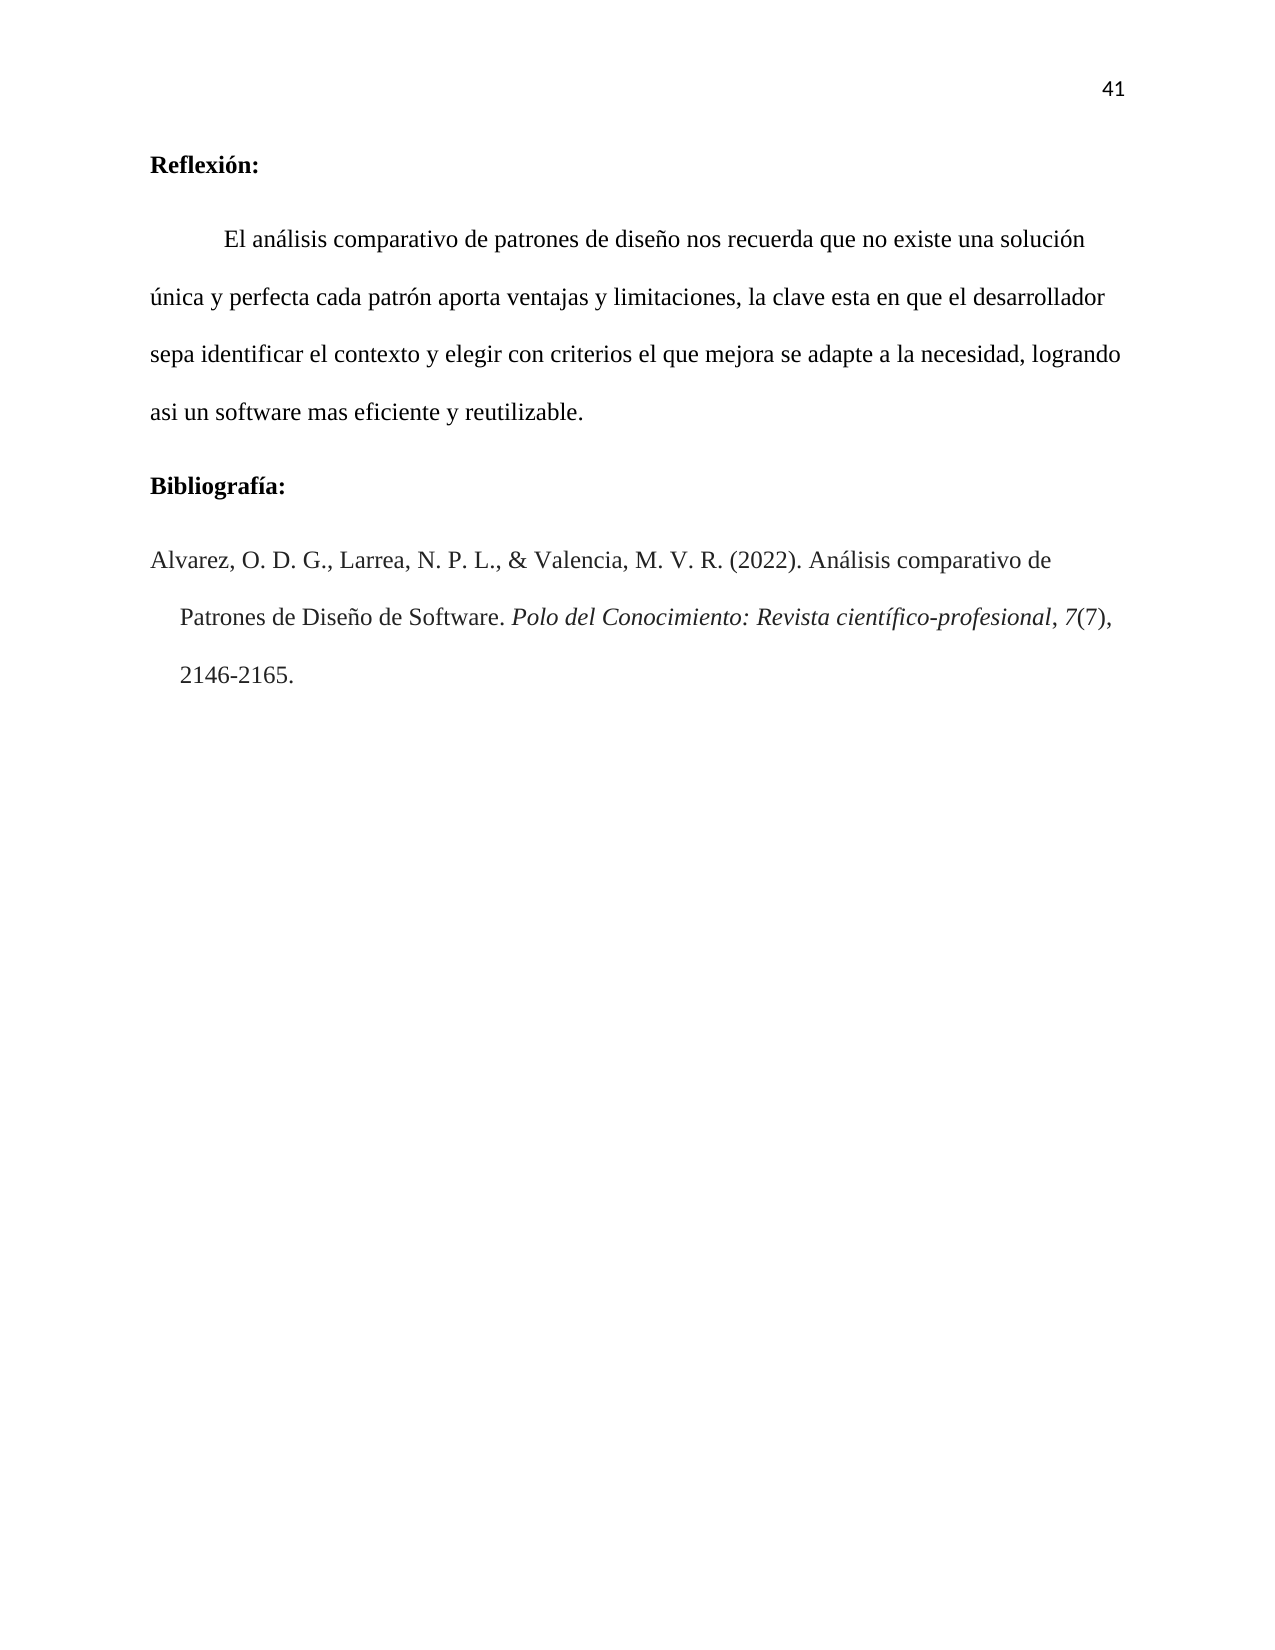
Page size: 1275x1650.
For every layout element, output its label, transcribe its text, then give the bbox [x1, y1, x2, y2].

text El análisis comparativo de patrones de diseño nos recuerda que no existe una solución única y perfecta cada patrón aporta ventajas y limitaciones, la clave esta en que el desarrollador sepa identificar el contexto y elegir con criterios el que mejora se adapte a la necesidad, logrando asi un software mas eficiente y reutilizable. [150, 224, 1125, 425]
text Reflexión: [150, 150, 1125, 179]
text Alvarez, O. D. G., Larrea, N. P. L., & Valencia, M. V. R. (2022). Análisis comparativo de Patrones de Diseño de Software. Polo del Conocimiento: Revista científico-profesional, 7(7), 2146-2165. [150, 545, 1125, 689]
text Bibliografía: [150, 471, 1125, 499]
